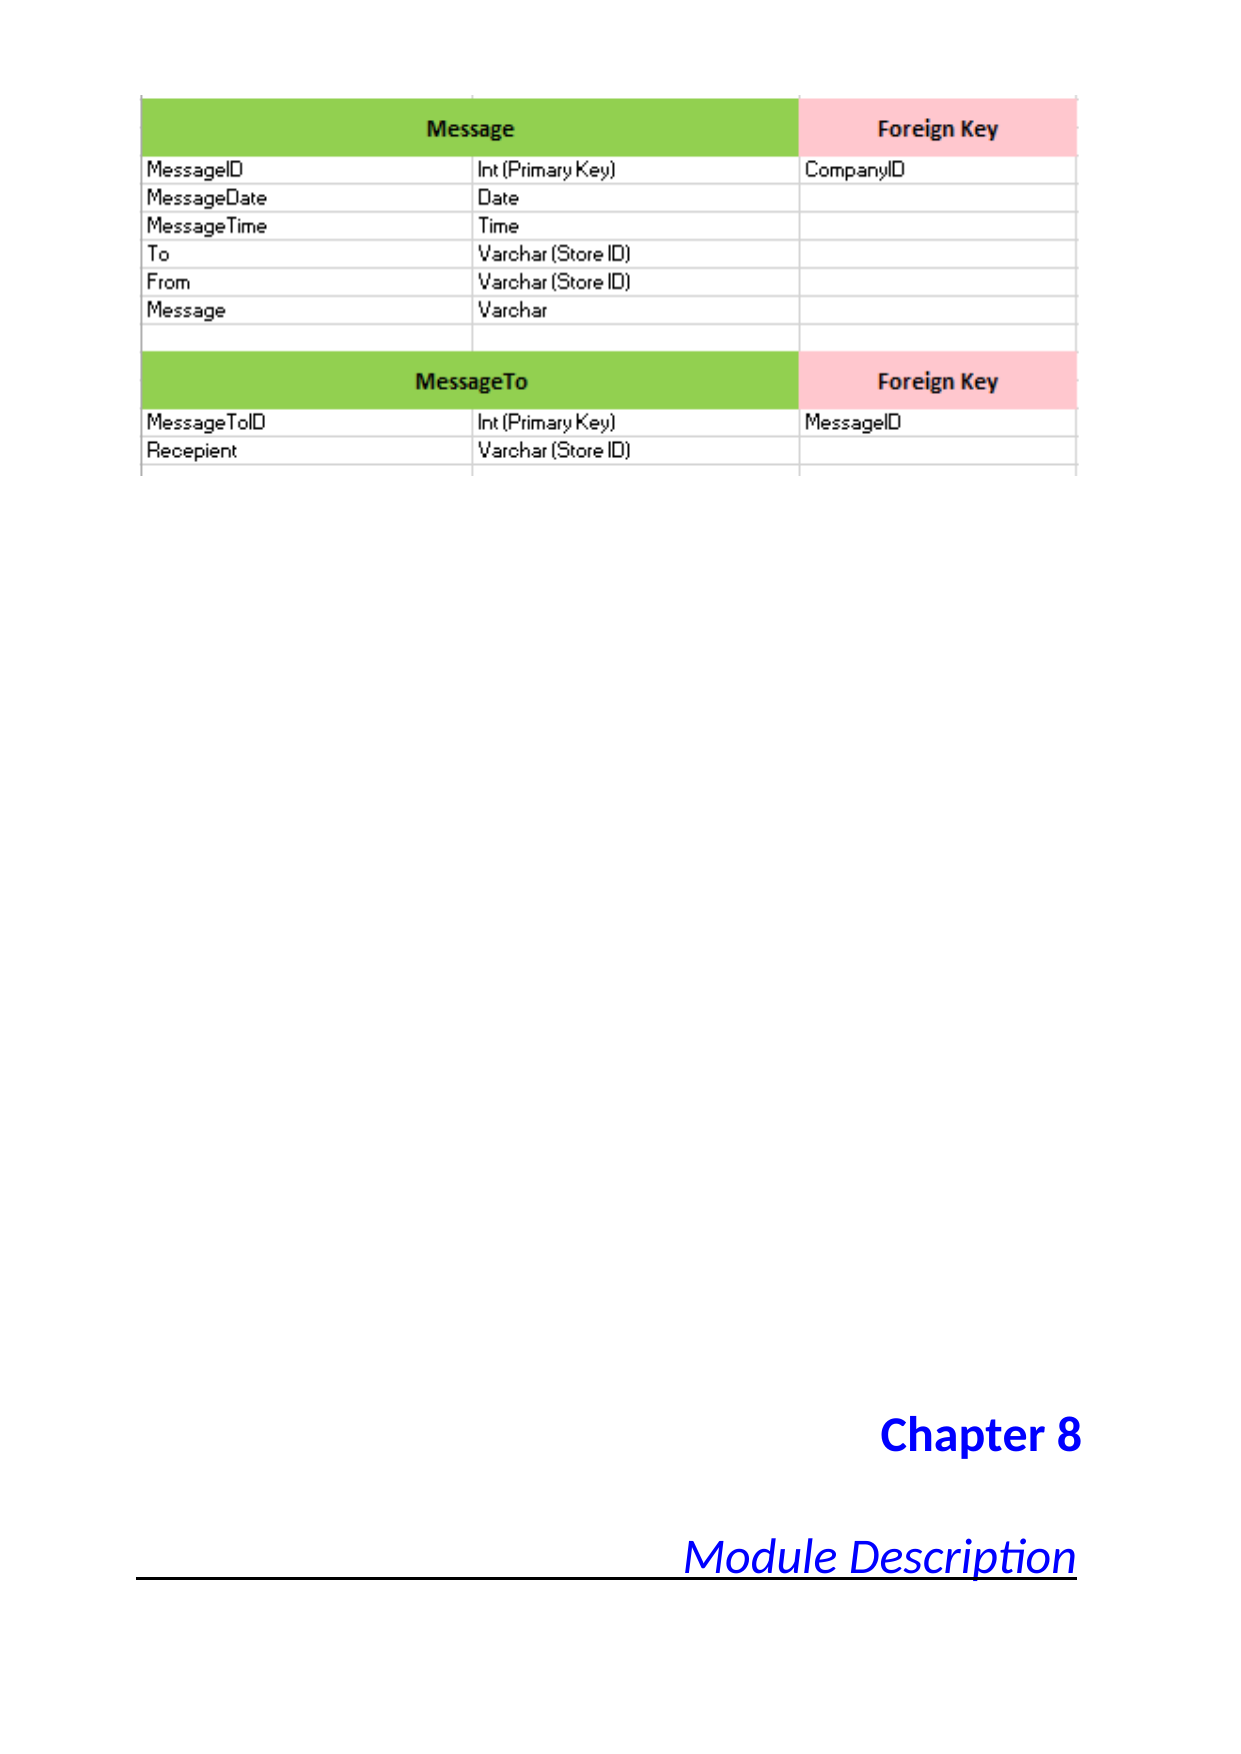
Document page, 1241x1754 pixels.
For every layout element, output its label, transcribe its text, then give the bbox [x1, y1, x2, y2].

text Introductionllllllllllllllllll lModule Description [112, 1525, 1082, 1586]
picture [139, 95, 1079, 476]
text Chapter 8 [112, 1403, 1082, 1464]
